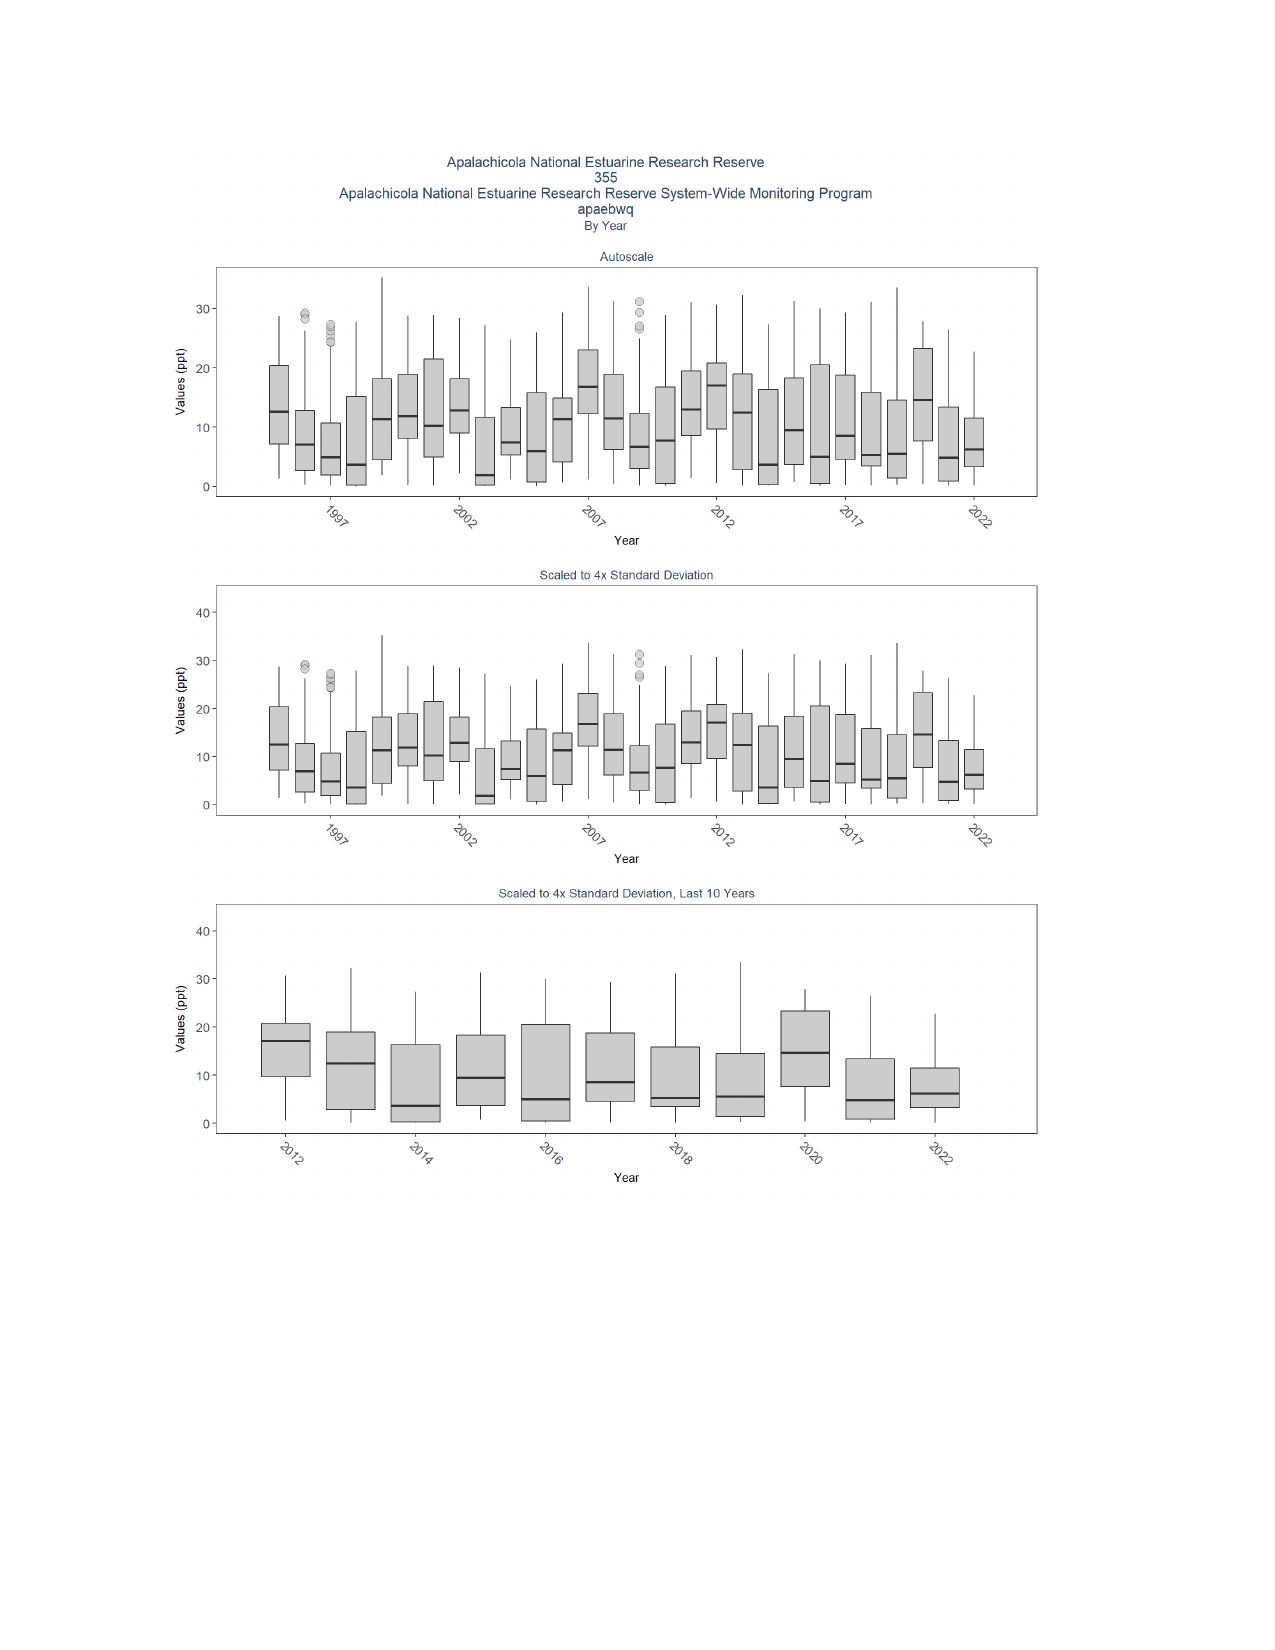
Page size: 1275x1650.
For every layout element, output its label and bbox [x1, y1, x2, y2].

picture [168, 150, 1044, 1200]
